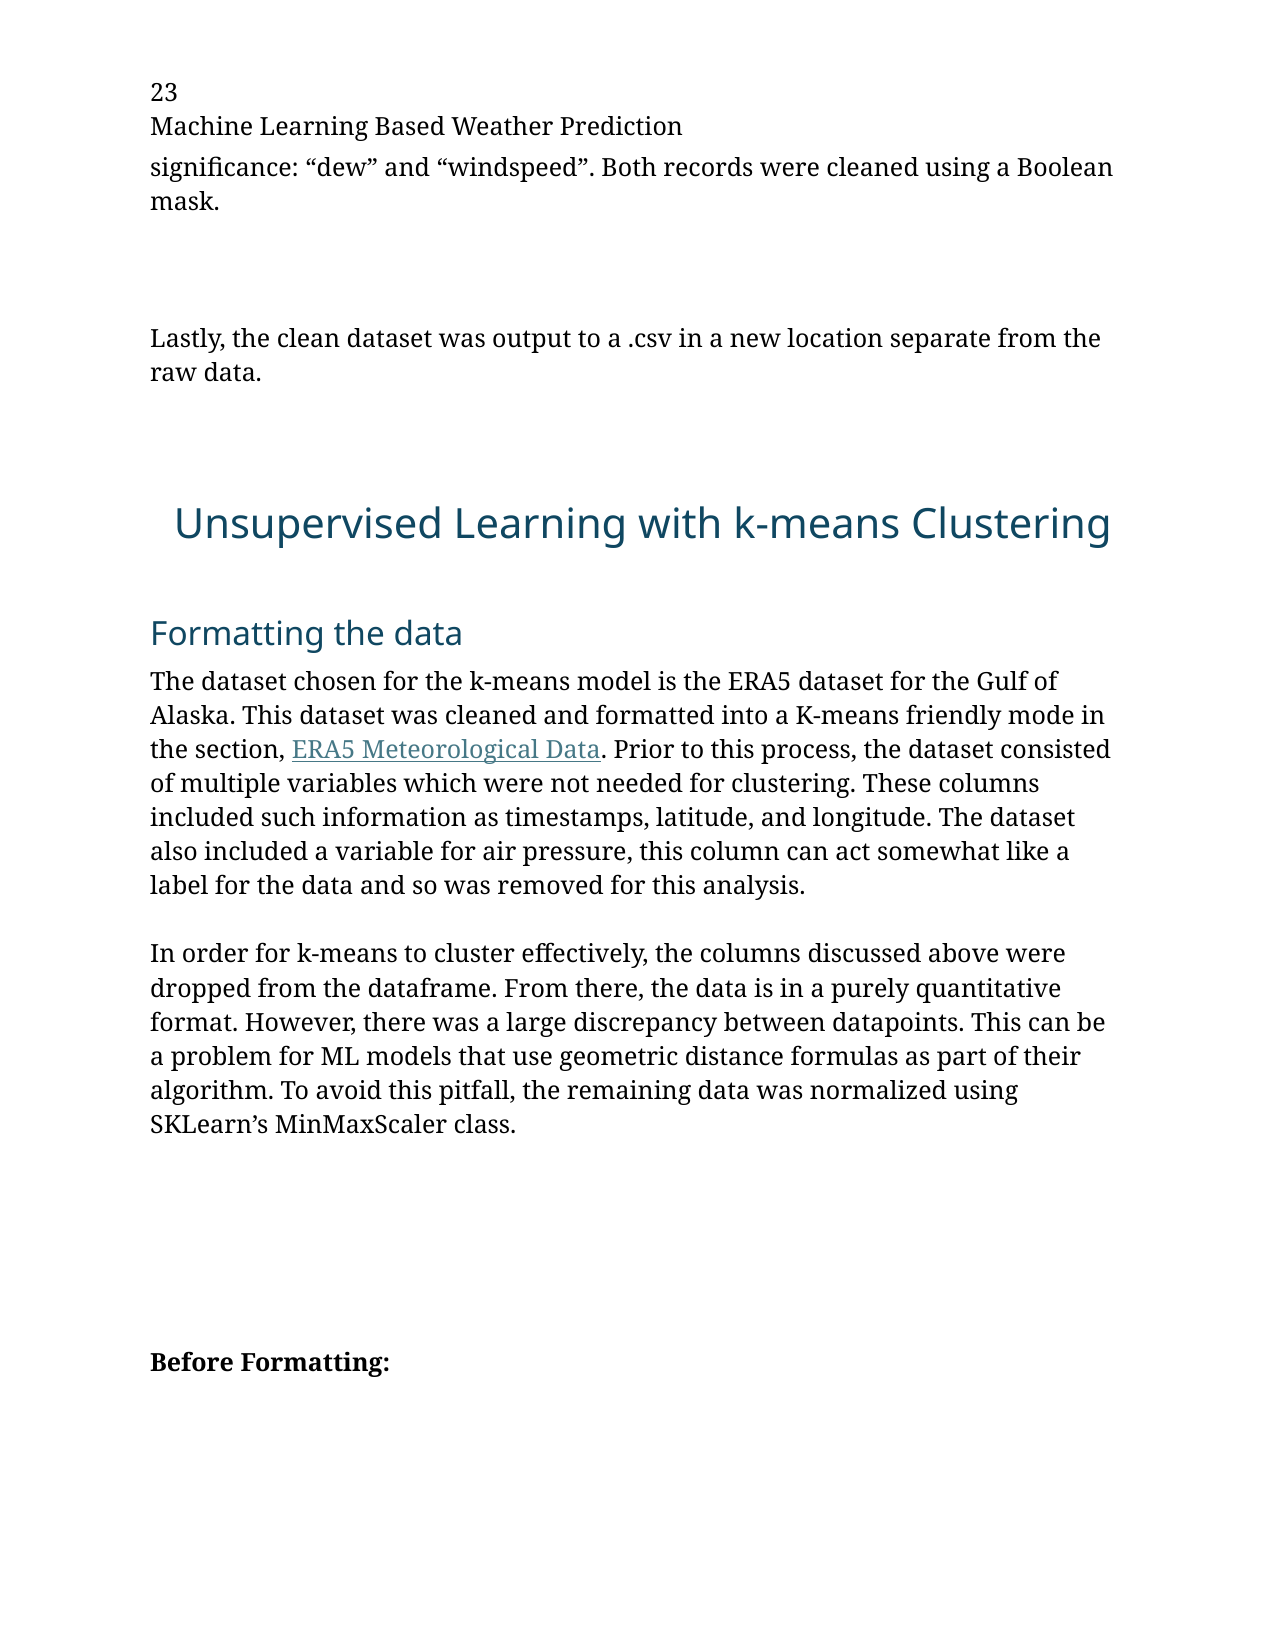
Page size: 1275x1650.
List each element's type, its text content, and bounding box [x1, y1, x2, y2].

subtitle Unsupervised Learning with k-means Clustering [150, 494, 1125, 551]
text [150, 150, 1125, 218]
text Before Formatting: [150, 1345, 1125, 1379]
text Lastly, the clean dataset was output to a .csv in a new location separate from the raw data. [150, 218, 1125, 422]
subtitle Formatting the data [150, 610, 1125, 655]
text In order for k-means to cluster effectively, the columns discussed above were dropped from the dataframe. From there, the data is in a purely quantitative format. However, there was a large discrepancy between datapoints. This can be a problem for ML models that use geometric distance formulas as part of their algorithm. To avoid this pitfall, the remaining data was normalized using SKLearn’s MinMaxScaler class. [150, 936, 1125, 1141]
text The dataset chosen for the k-means model is the ERA5 dataset for the Gulf of Alaska. This dataset was cleaned and formatted into a K-means friendly mode in the section, ERA5 Meteorological Data. Prior to this process, the dataset consisted of multiple variables which were not needed for clustering. These columns included such information as timestamps, latitude, and longitude. The dataset also included a variable for air pressure, this column can act somewhat like a label for the data and so was removed for this analysis. [150, 664, 1125, 902]
